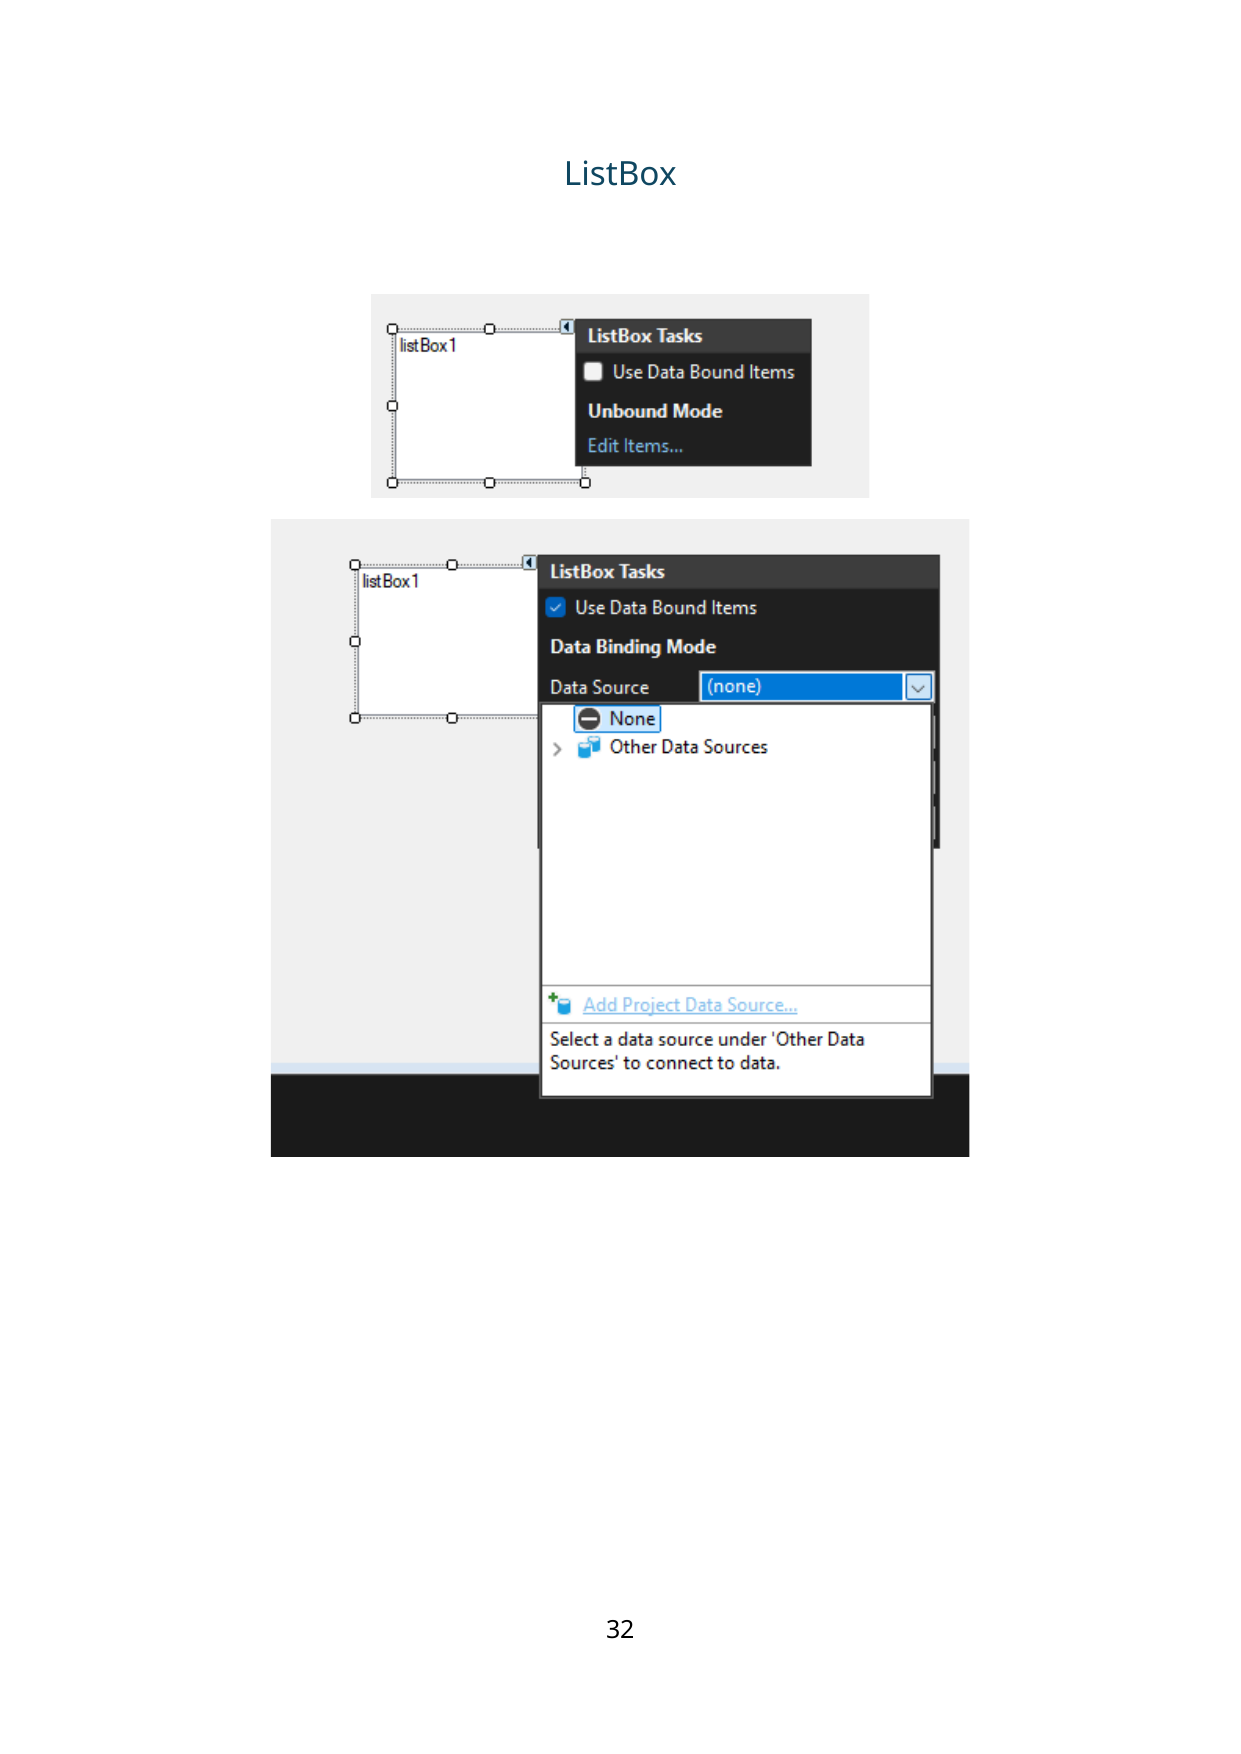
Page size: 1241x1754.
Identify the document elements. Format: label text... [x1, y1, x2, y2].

picture [371, 294, 870, 498]
picture [270, 519, 970, 1157]
subtitle ListBox [150, 150, 1090, 195]
